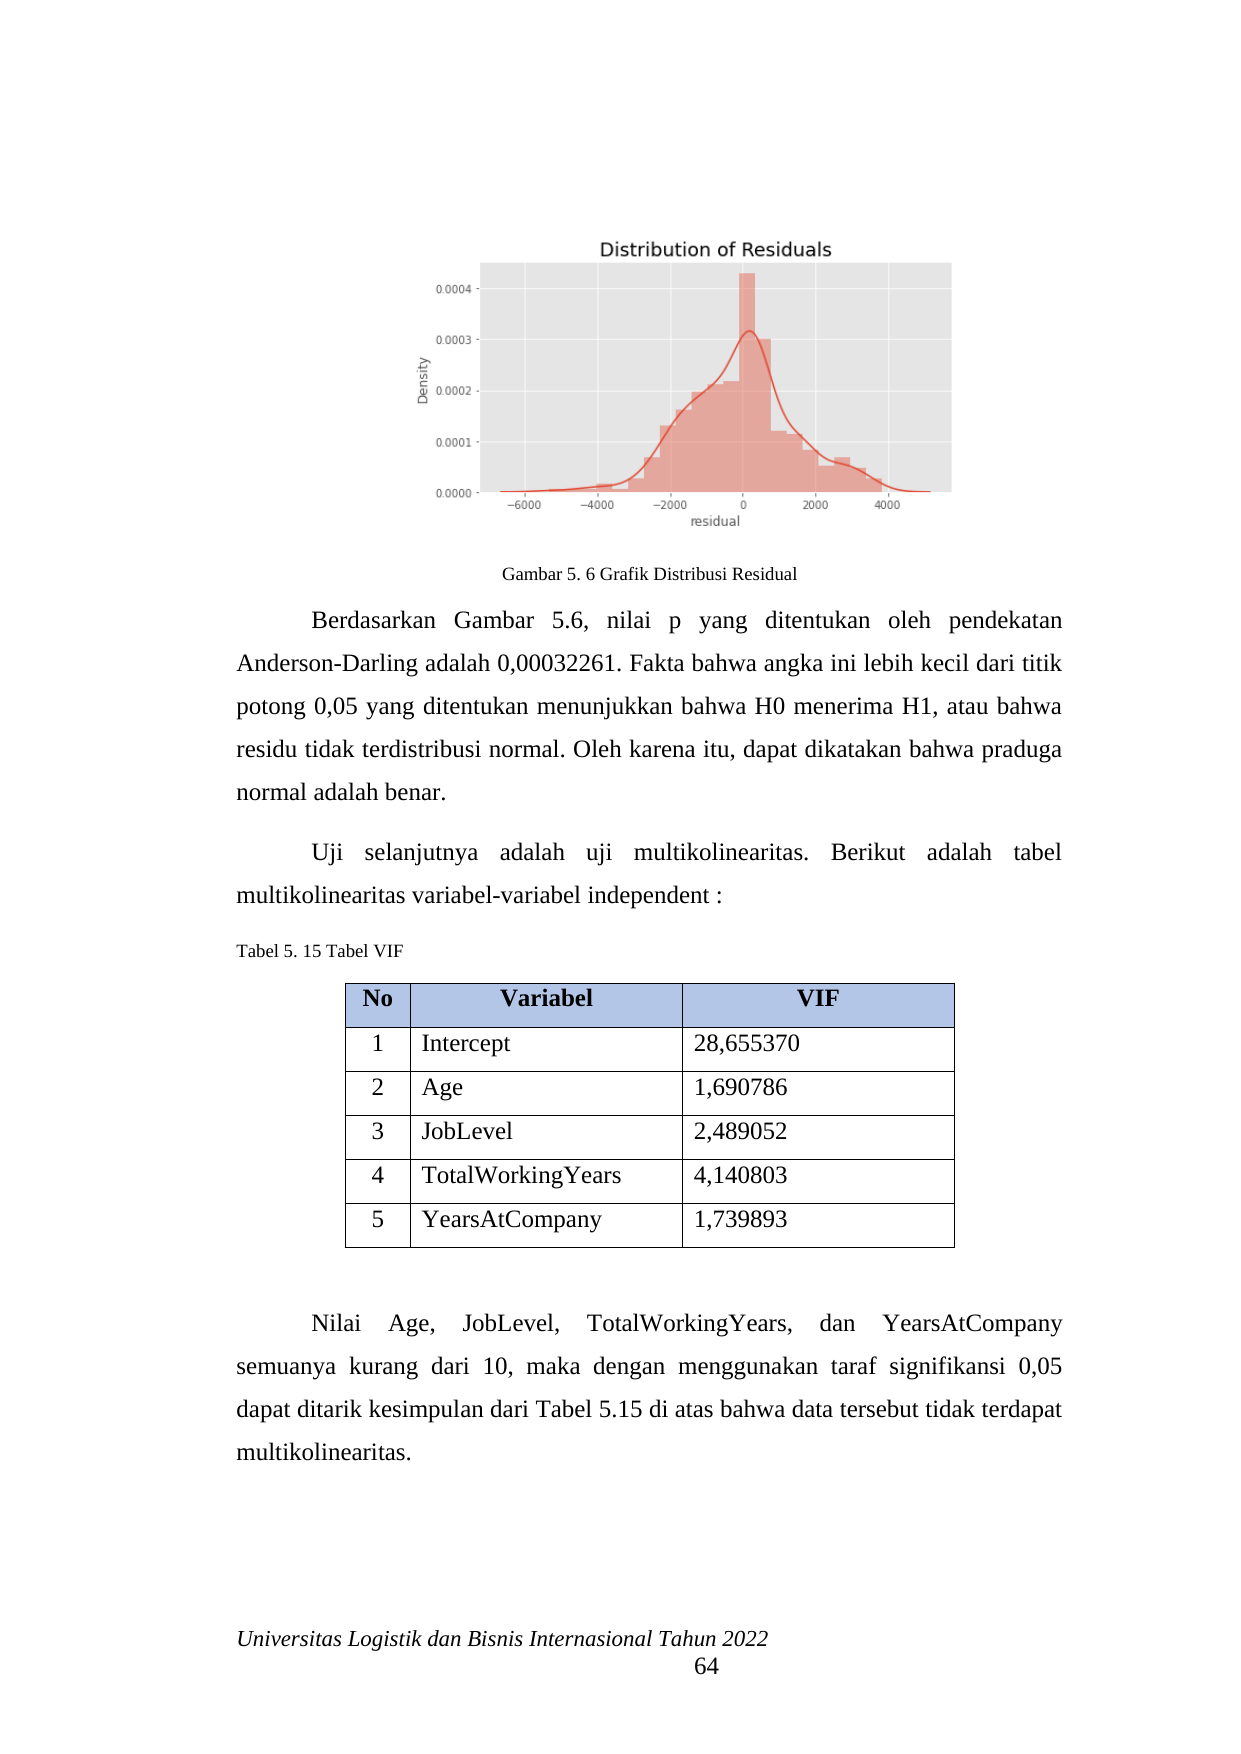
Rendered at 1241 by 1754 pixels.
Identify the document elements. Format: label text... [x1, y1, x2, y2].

table_cell 2 [346, 1072, 410, 1115]
table_cell 5 [346, 1204, 410, 1247]
table_header Variabel [411, 984, 682, 1027]
table_cell Intercept [411, 1028, 682, 1071]
text Gambar 5. 6 Grafik Distribusi Residual [236, 562, 1063, 584]
table_cell Age [411, 1072, 682, 1115]
table_cell 3 [346, 1116, 410, 1159]
table_cell 4 [346, 1160, 410, 1203]
table_cell 1,690786 [683, 1072, 954, 1115]
table_cell JobLevel [411, 1116, 682, 1159]
text Nilai Age, JobLevel, TotalWorkingYears, dan YearsAtCompany semuanya kurang dari 10, maka dengan menggunakan taraf signifikansi 0,05 dapat ditarik kesimpulan dari Tabel 5.15 di atas bahwa data tersebut tidak terdapat multikolinearitas. [236, 1308, 1063, 1466]
table_header VIF [683, 984, 954, 1027]
table_cell 28,655370 [683, 1028, 954, 1071]
table_header No [346, 984, 410, 1027]
text Berdasarkan Gambar 5.6, nilai p yang ditentukan oleh pendekatan Anderson-Darling adalah 0,00032261. Fakta bahwa angka ini lebih kecil dari titik potong 0,05 yang ditentukan menunjukkan bahwa H0 menerima H1, atau bahwa residu tidak terdistribusi normal. Oleh karena itu, dapat dikatakan bahwa praduga normal adalah benar. [236, 605, 1063, 806]
table_cell 4,140803 [683, 1160, 954, 1203]
text Uji selanjutnya adalah uji multikolinearitas. Berikut adalah tabel multikolinearitas variabel-variabel independent : [236, 837, 1063, 909]
table_cell 1 [346, 1028, 410, 1071]
table_cell YearsAtCompany [411, 1204, 682, 1247]
table_cell 2,489052 [683, 1116, 954, 1159]
text Tabel 5. 15 Tabel VIF [236, 940, 1063, 962]
table_cell 1,739893 [683, 1204, 954, 1247]
picture [408, 236, 967, 532]
table_cell TotalWorkingYears [411, 1160, 682, 1203]
